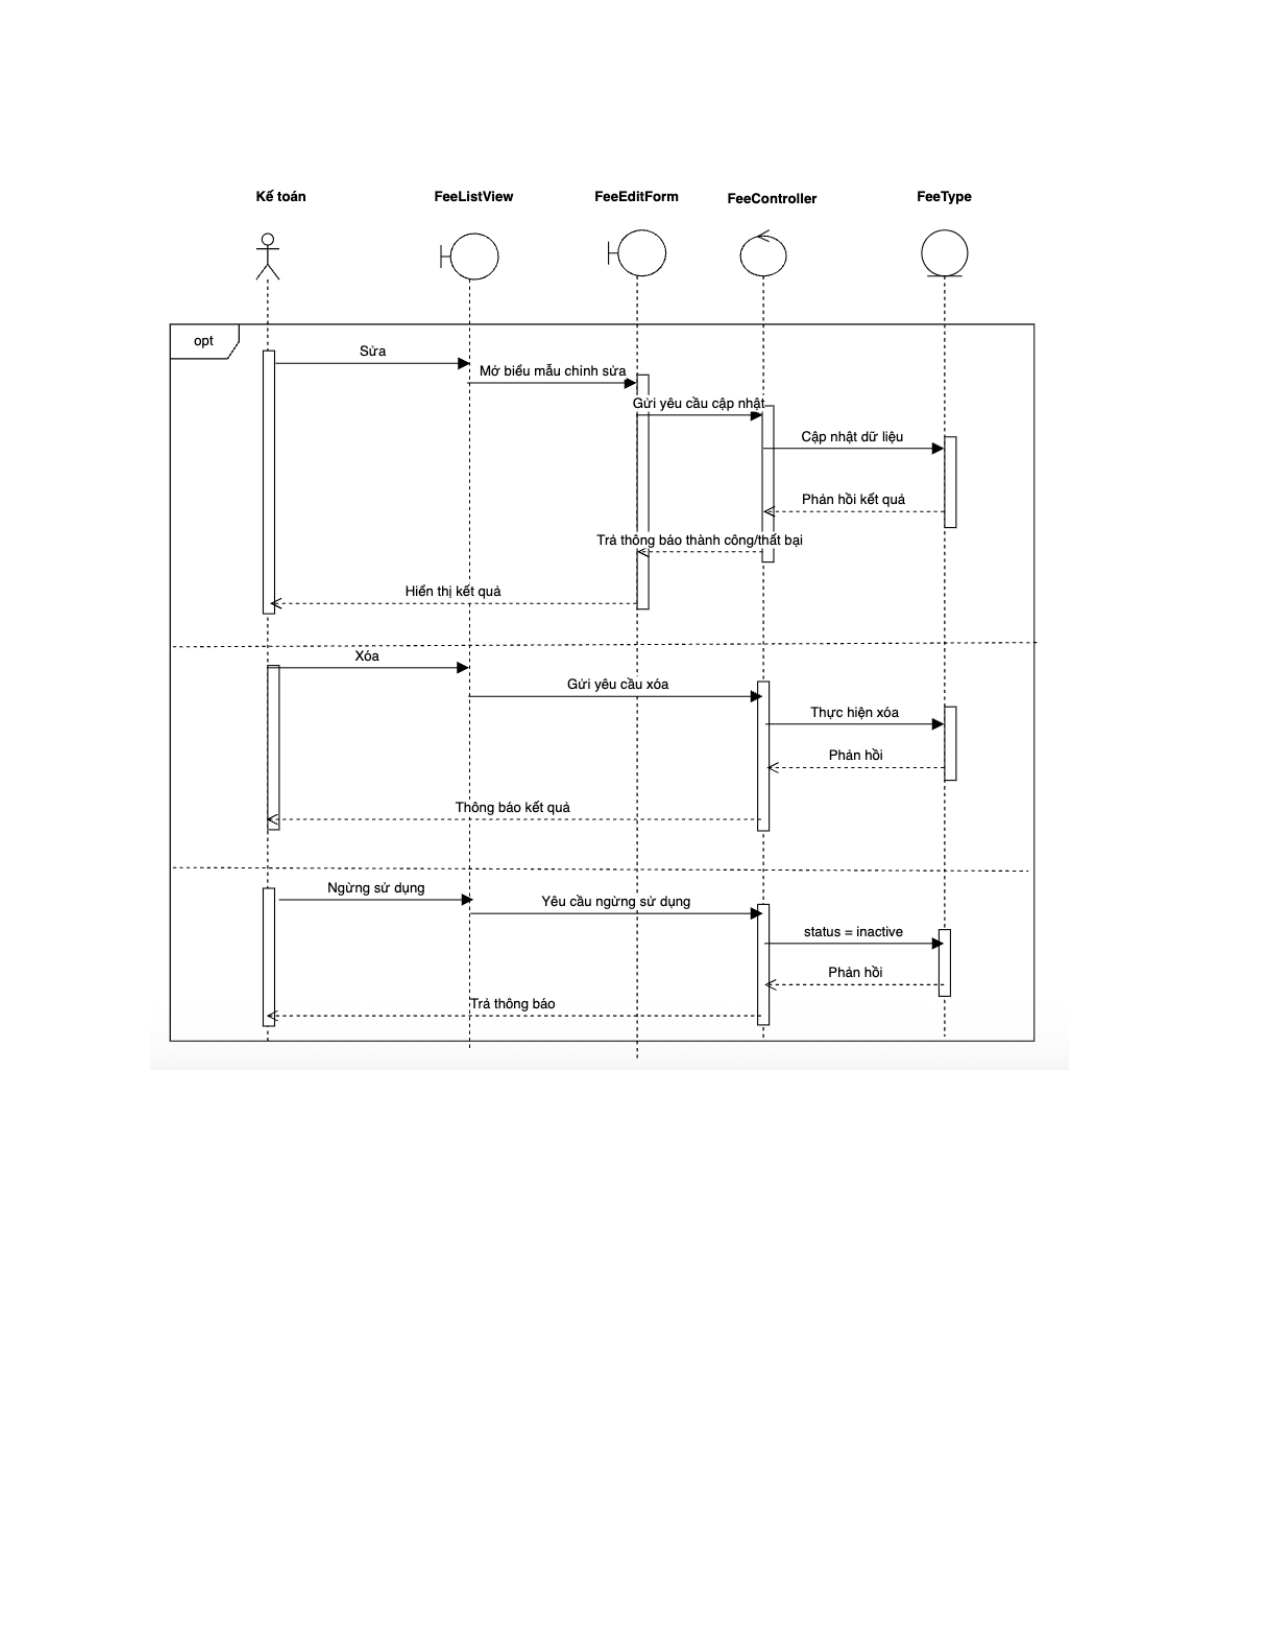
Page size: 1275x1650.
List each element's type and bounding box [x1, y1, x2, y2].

picture [150, 150, 1070, 1070]
